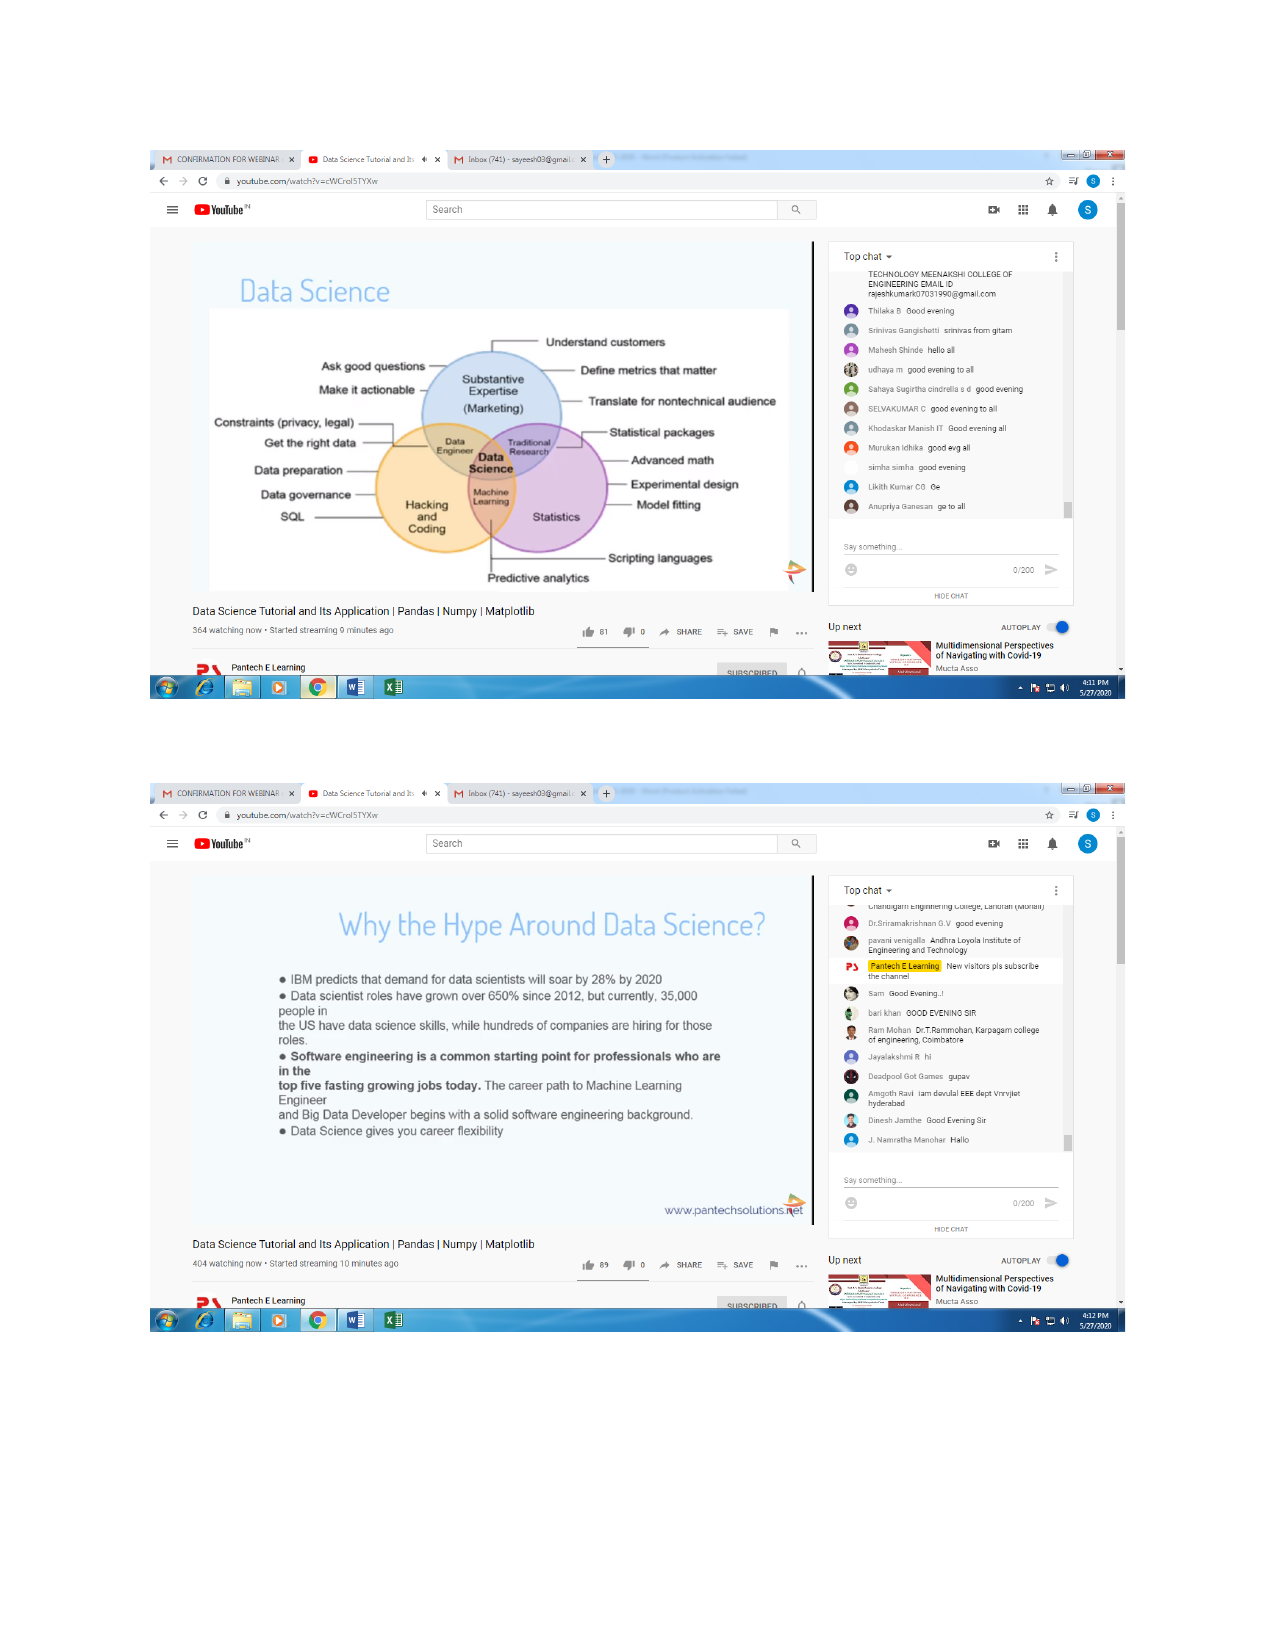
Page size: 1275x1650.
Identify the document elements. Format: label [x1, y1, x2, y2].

picture [150, 150, 1125, 699]
picture [150, 783, 1125, 1332]
